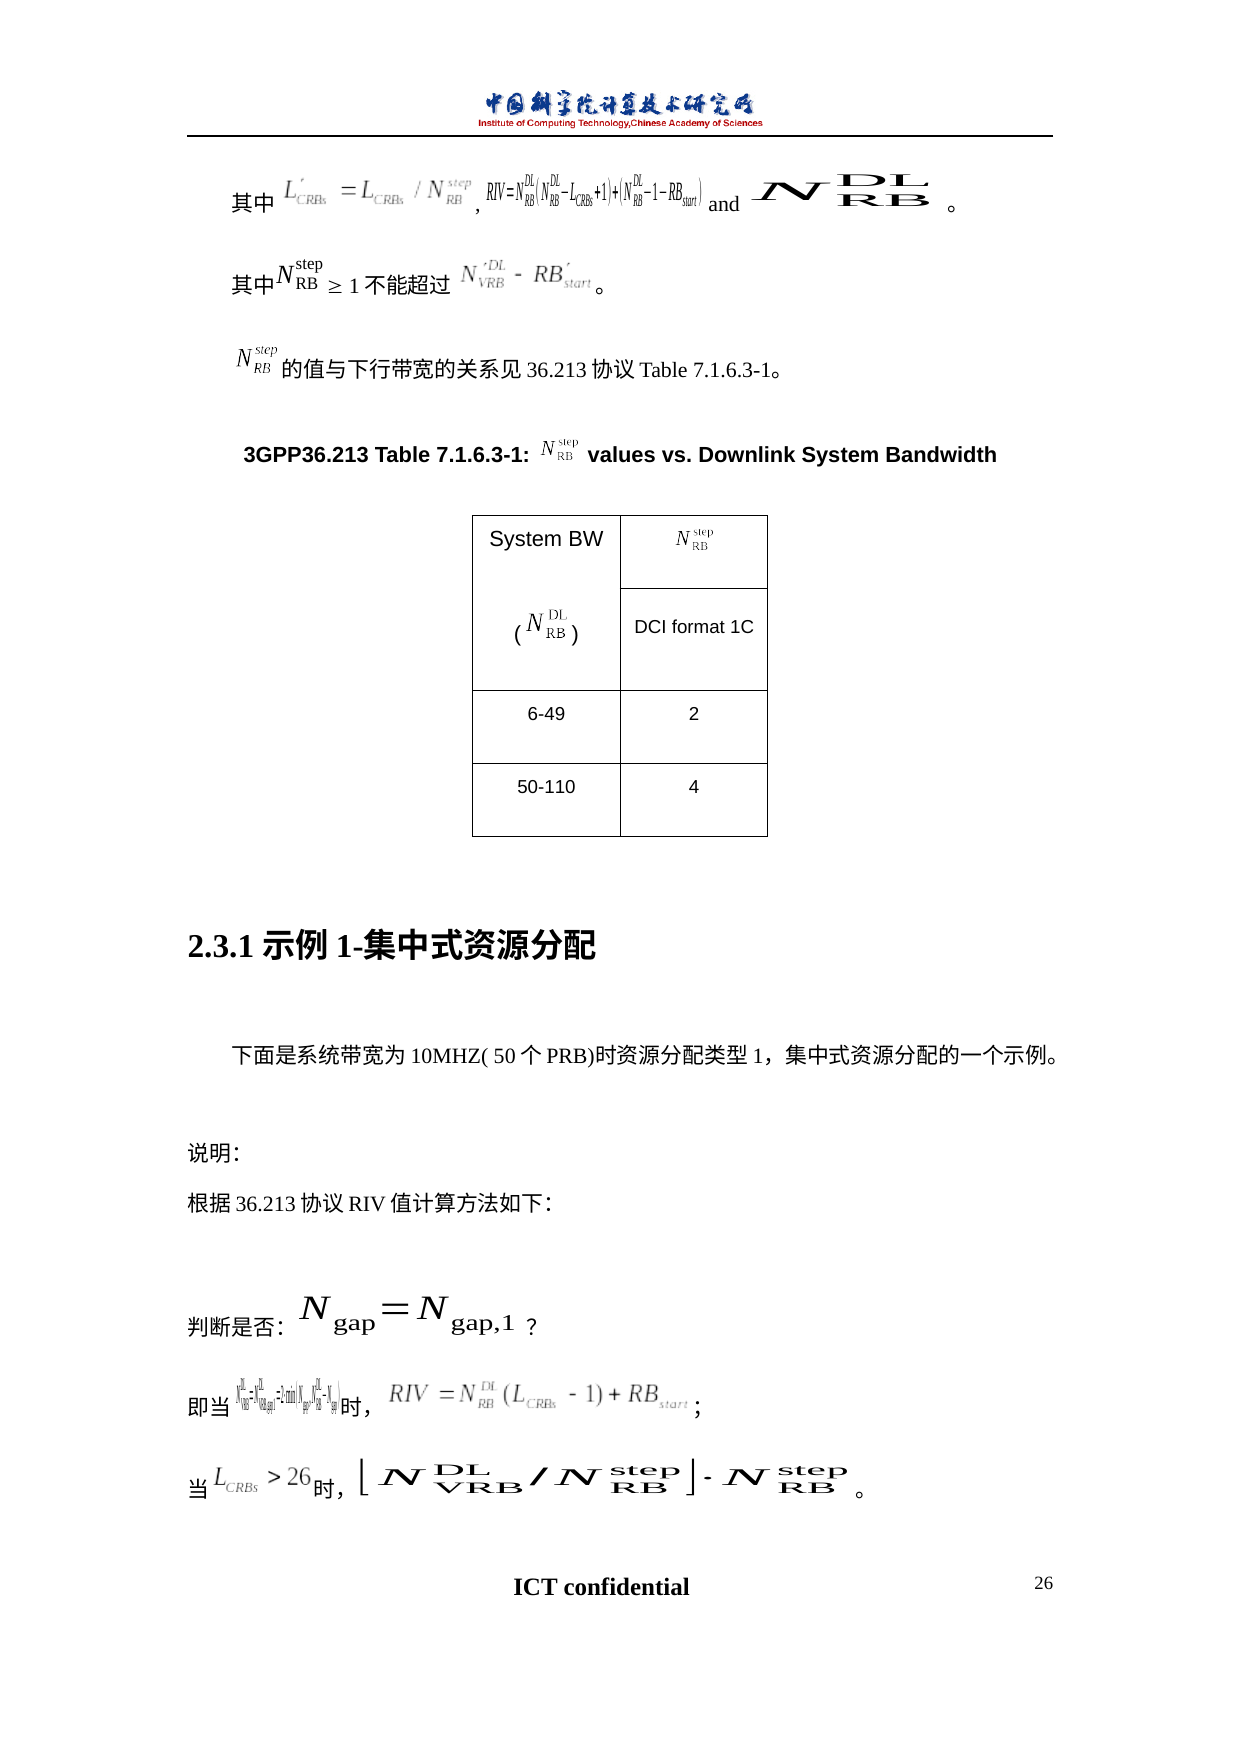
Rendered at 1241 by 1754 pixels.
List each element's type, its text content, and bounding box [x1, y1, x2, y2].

table_cell 50-110 [473, 764, 620, 836]
text 根据36.213协议RIV值计算方法如下： [187, 1186, 1053, 1218]
text 当时，。 [187, 1449, 1053, 1514]
table_cell DCI format 1C [621, 589, 767, 690]
table_cell 6-49 [473, 691, 620, 763]
table_header System BW () [473, 516, 620, 690]
table_cell 2 [621, 691, 767, 763]
subtitle 示例1-集中式资源分配 [187, 911, 1053, 976]
picture [476, 88, 764, 134]
text 的值与下行带宽的关系见36.213协议Table 7.1.6.3-1。 [187, 328, 1053, 393]
text 其中 , and 。 [187, 162, 1053, 227]
table_cell 4 [621, 764, 767, 836]
table_header [621, 516, 767, 588]
text 下面是系统带宽为10MHZ( 50个PRB)时资源分配类型1，集中式资源分配的一个示例。 [187, 1038, 1053, 1070]
text 说明： [187, 1135, 1053, 1168]
text 判断是否： ？ [187, 1283, 1053, 1348]
text 其中 1不能超过 。 [187, 245, 1053, 310]
text 3GPP36.213 Table 7.1.6.3-1: values vs. Downlink System Bandwidth [187, 417, 1053, 482]
text 即当 时，； [187, 1366, 1053, 1431]
